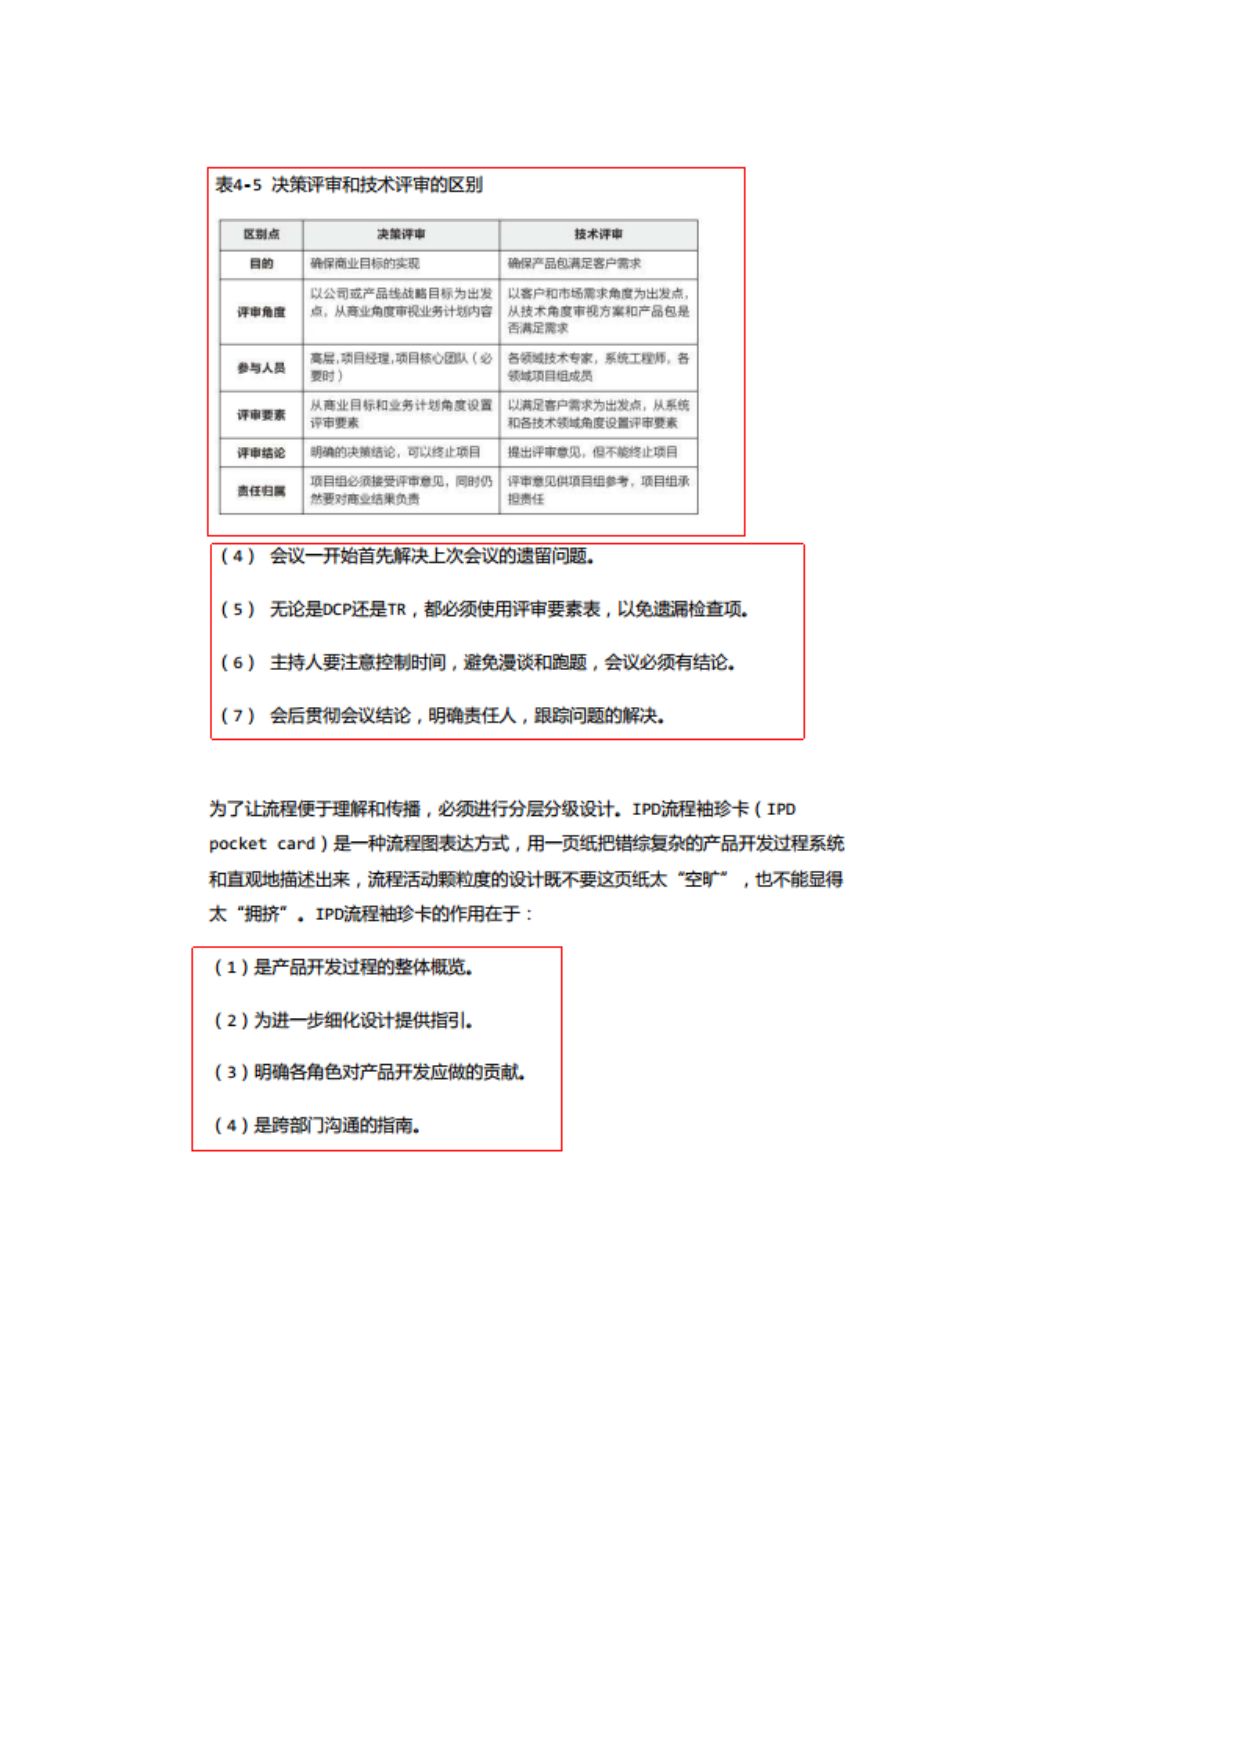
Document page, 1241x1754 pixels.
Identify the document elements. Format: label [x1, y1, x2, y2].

picture [187, 162, 857, 753]
picture [187, 779, 864, 1158]
